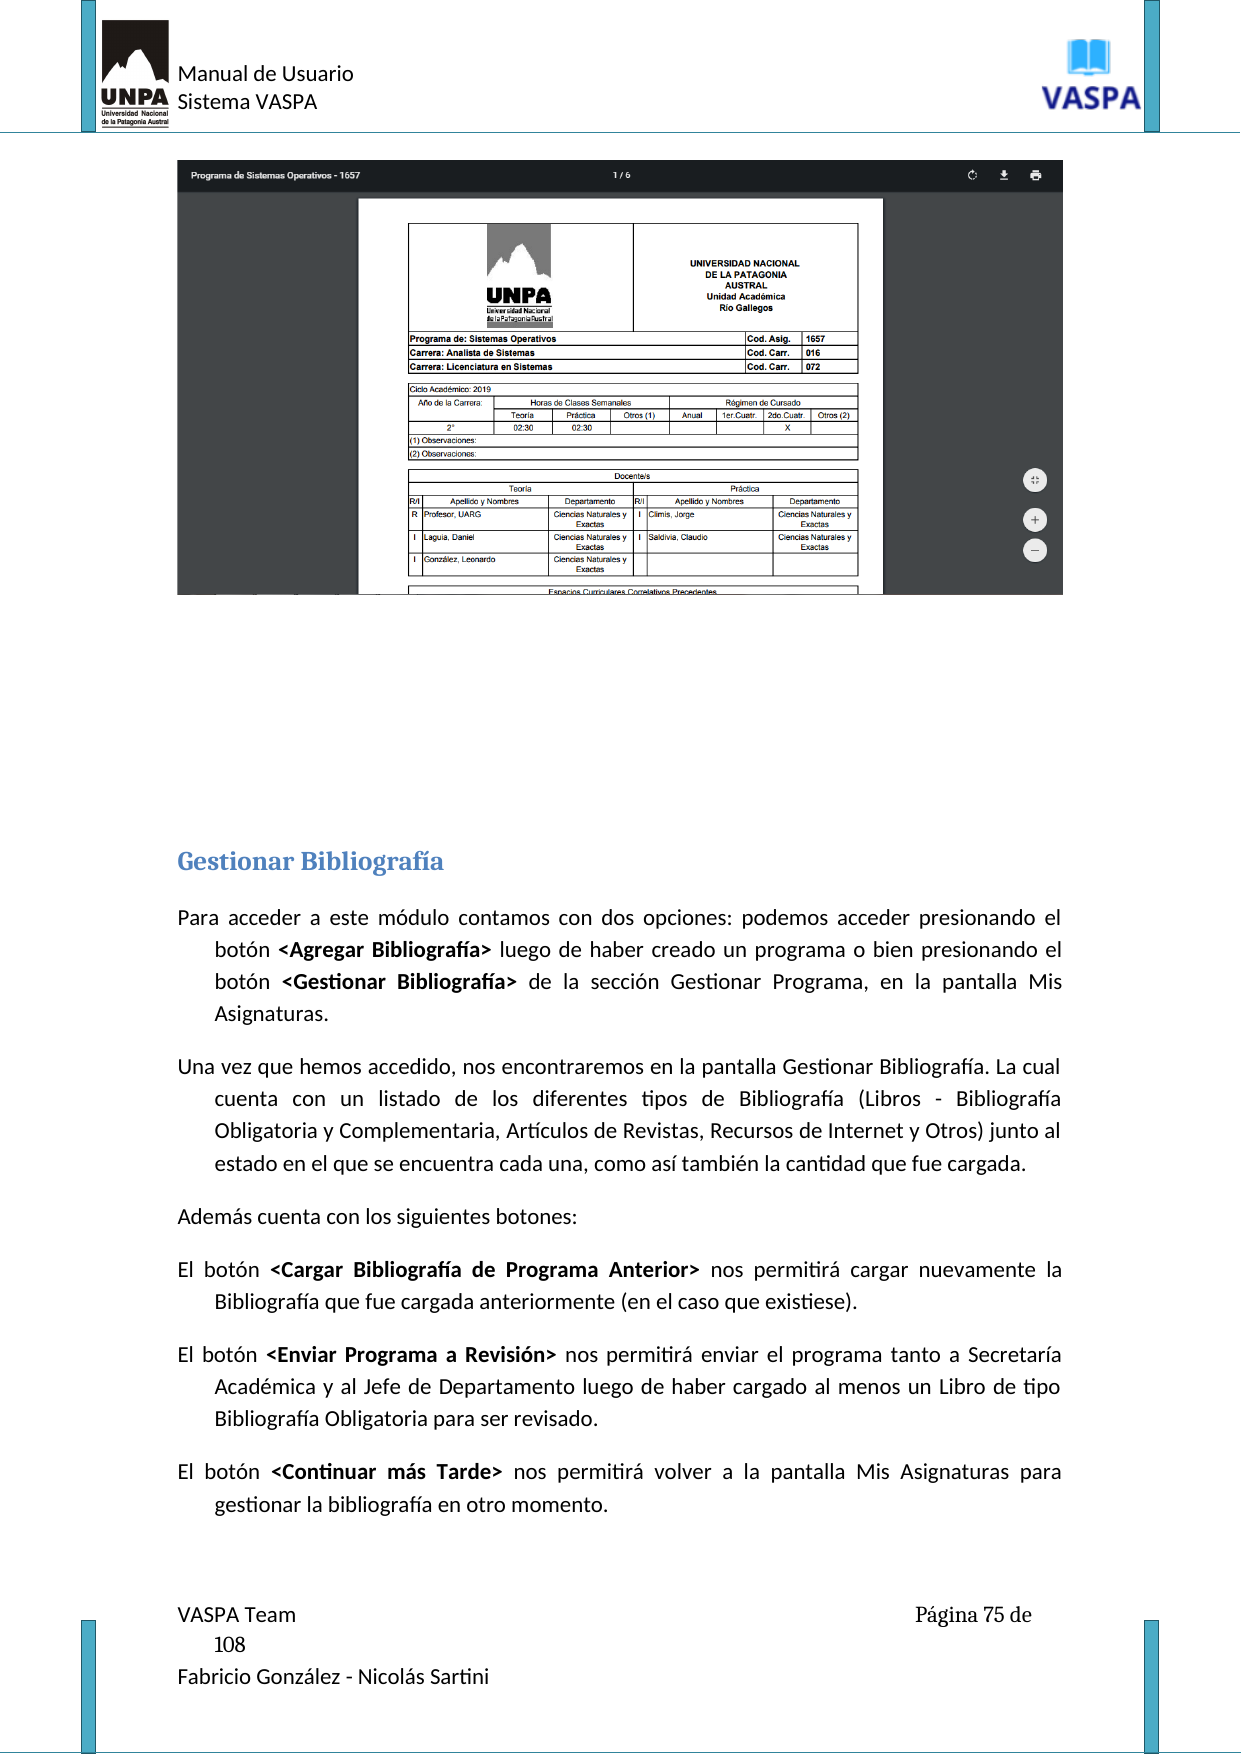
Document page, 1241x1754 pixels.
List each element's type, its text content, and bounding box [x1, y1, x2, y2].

picture [1036, 19, 1146, 129]
text El botón <Continuar más Tarde> nos permitirá volver a la pantalla Mis Asignaturas para gestionar la bibliografía en otro momento. [177, 1457, 1063, 1518]
text El botón <Cargar Bibliografía de Programa Anterior> nos permitirá cargar nuevamente la Bibliografía que fue cargada anteriormente (en el caso que existiese). [177, 1255, 1063, 1315]
text Además cuenta con los siguientes botones: [177, 1202, 1063, 1230]
text Para acceder a este módulo contamos con dos opciones: podemos acceder presionando el botón <Agregar Bibliografía> luego de haber creado un programa o bien presionando el botón <Gestionar Bibliografía> de la sección Gestionar Programa, en la pantalla Mis Asignaturas. [177, 903, 1063, 1027]
text Gestionar Bibliografía [177, 846, 1063, 877]
text El botón <Enviar Programa a Revisión> nos permitirá enviar el programa tanto a Secretaría Académica y al Jefe de Departamento luego de haber cargado al menos un Libro de tipo Bibliografía Obligatoria para ser revisado. [177, 1340, 1063, 1432]
picture [100, 18, 170, 129]
text Una vez que hemos accedido, nos encontraremos en la pantalla Gestionar Bibliografía. La cual cuenta con un listado de los diferentes tipos de Bibliografía (Libros - Bibliografía Obligatoria y Complementaria, Artículos de Revistas, Recursos de Internet y Otros) junto al estado en el que se encuentra cada una, como así también la cantidad que fue cargada. [177, 1052, 1063, 1177]
picture [177, 160, 1063, 595]
